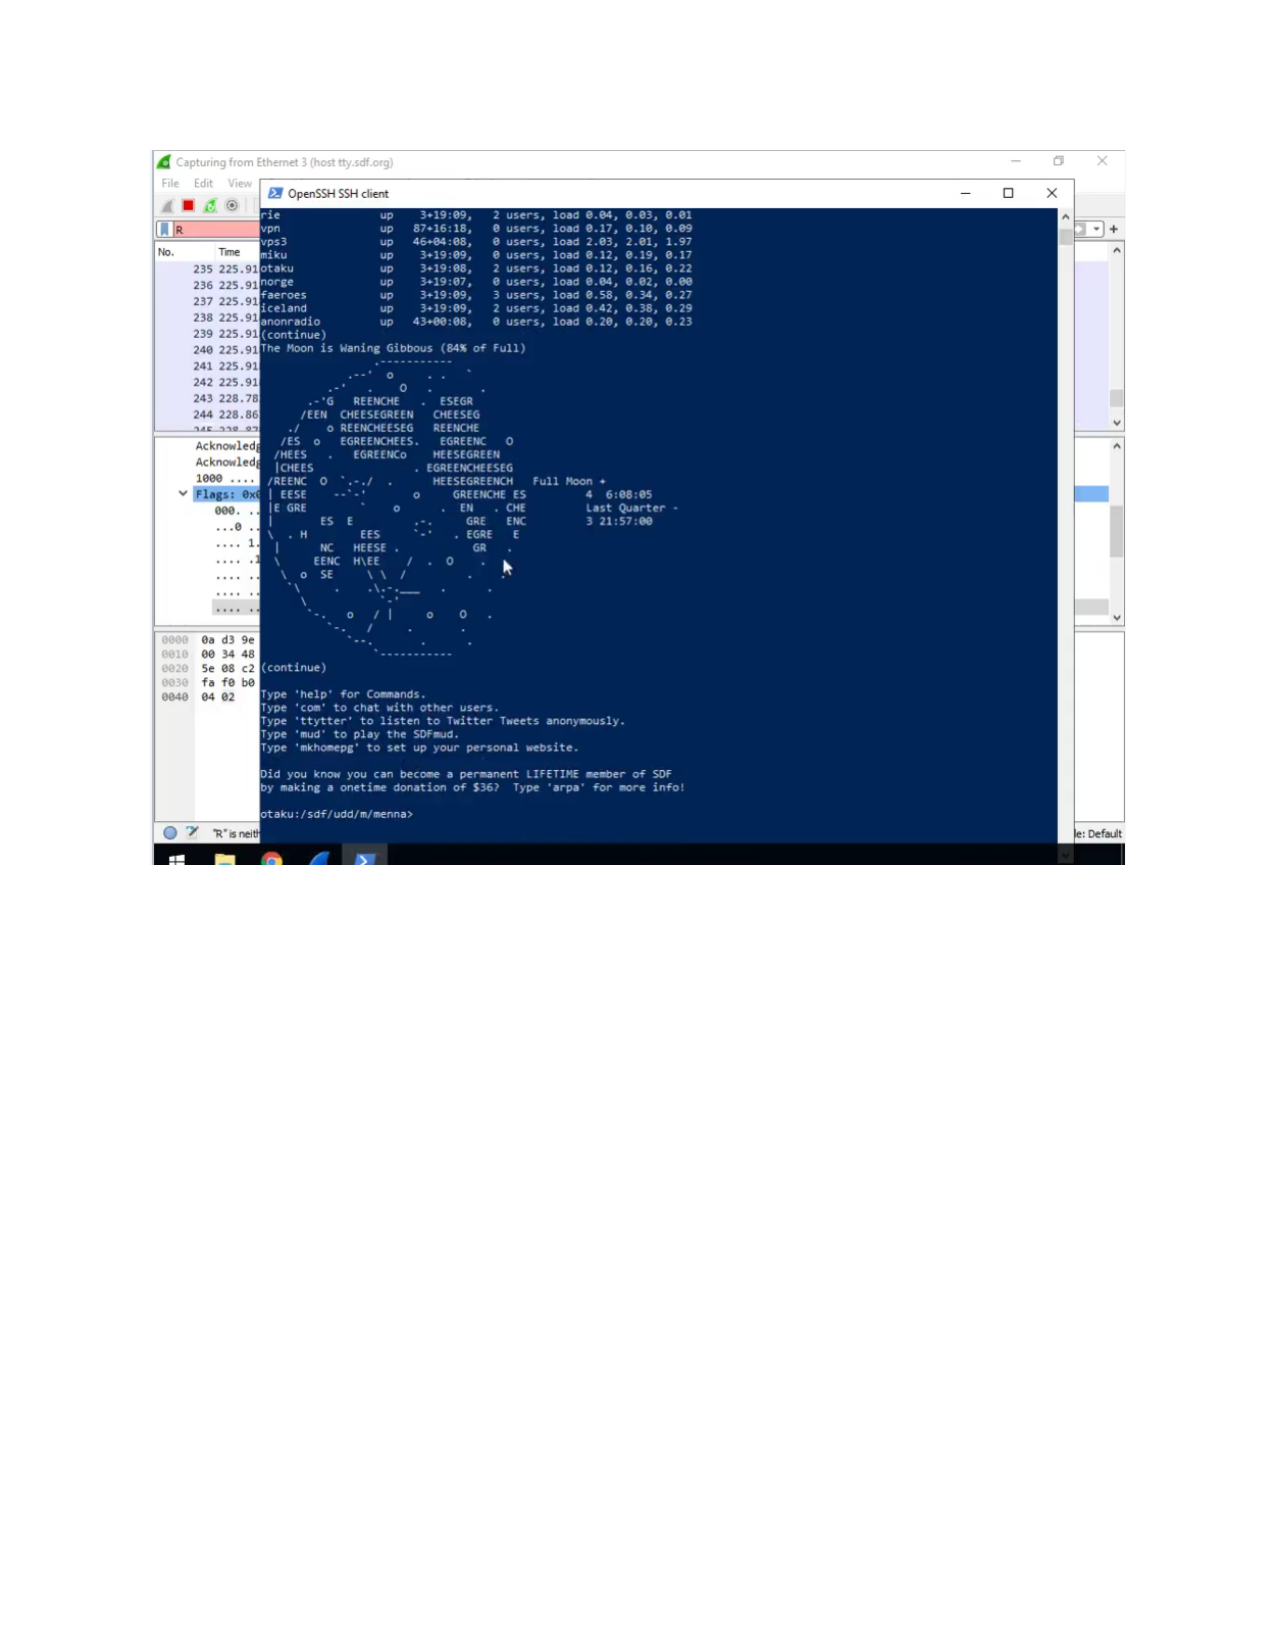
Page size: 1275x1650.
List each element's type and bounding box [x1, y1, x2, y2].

picture [150, 150, 1125, 865]
